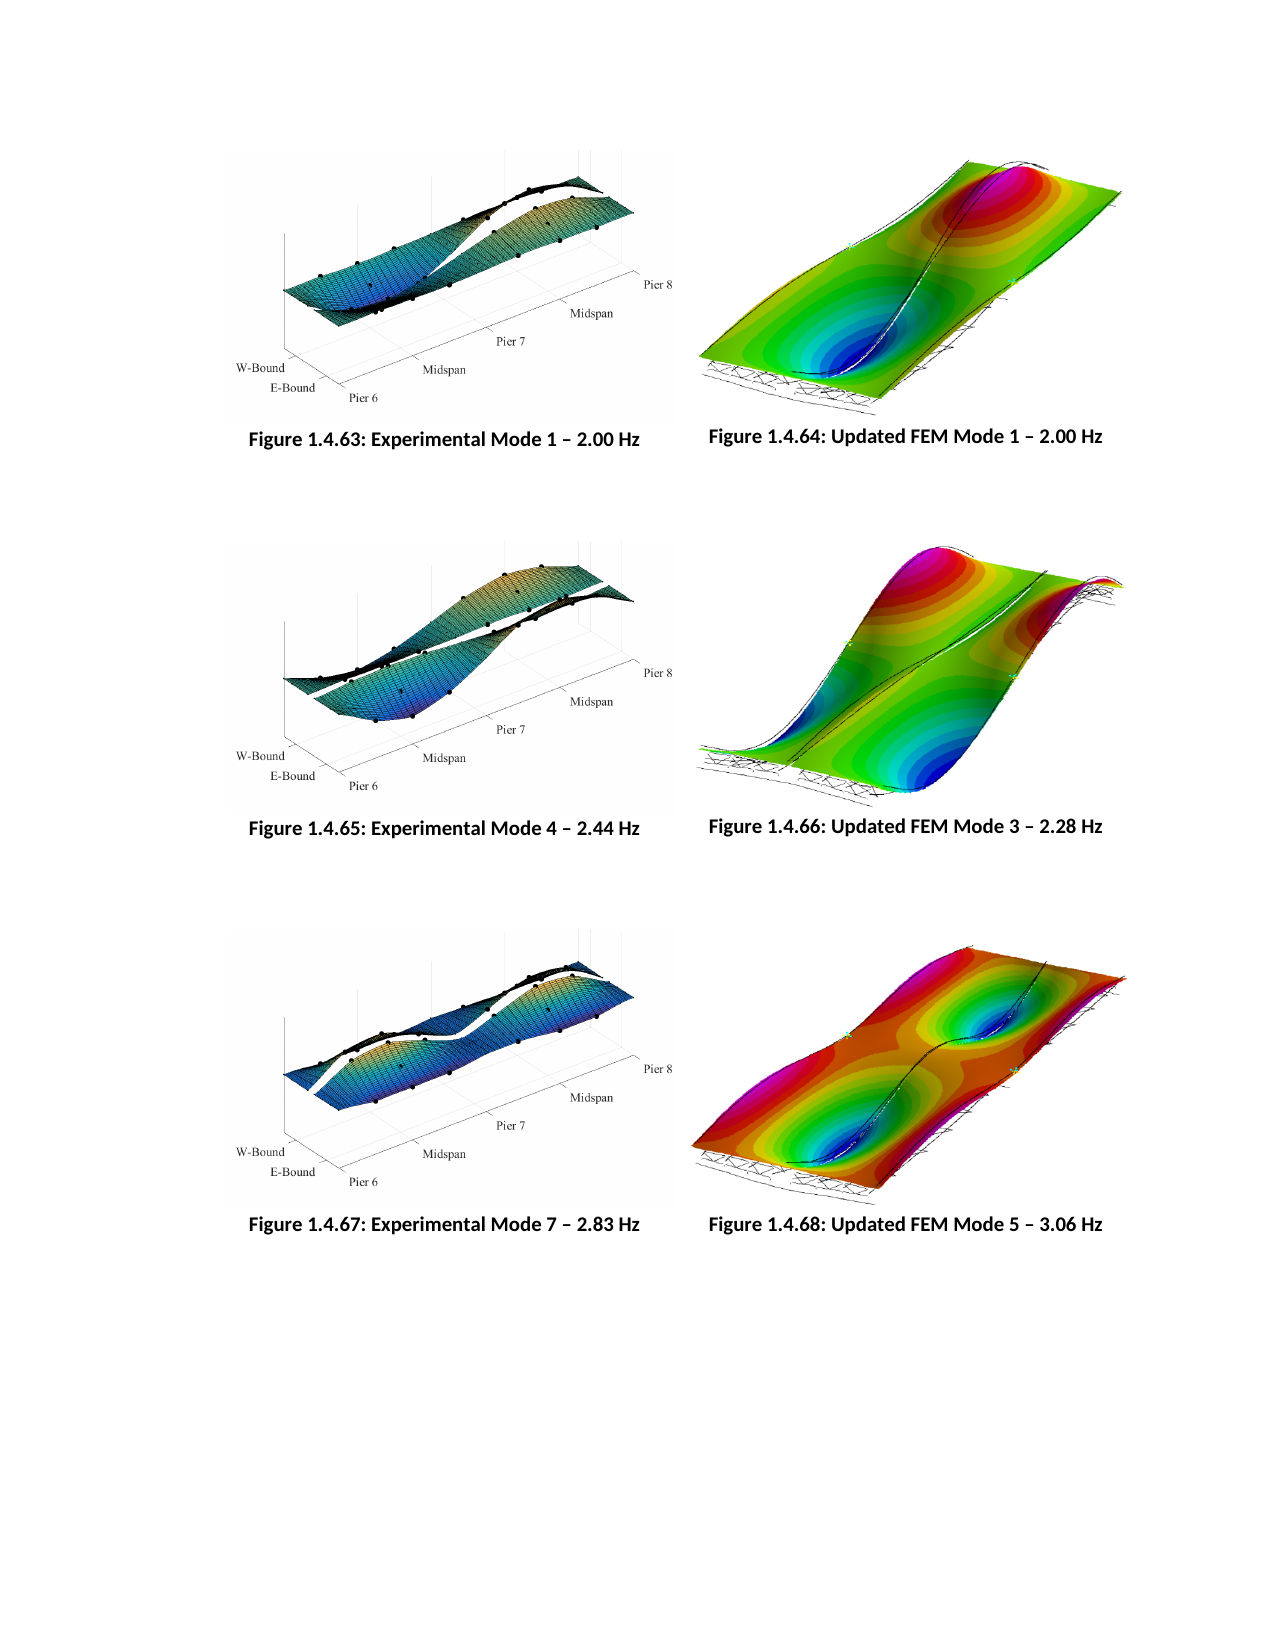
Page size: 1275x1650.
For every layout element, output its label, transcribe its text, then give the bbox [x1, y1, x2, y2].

picture [225, 541, 675, 815]
picture [225, 929, 675, 1211]
picture [686, 542, 1137, 813]
picture [686, 153, 1137, 424]
picture [686, 940, 1137, 1211]
picture [225, 150, 675, 427]
